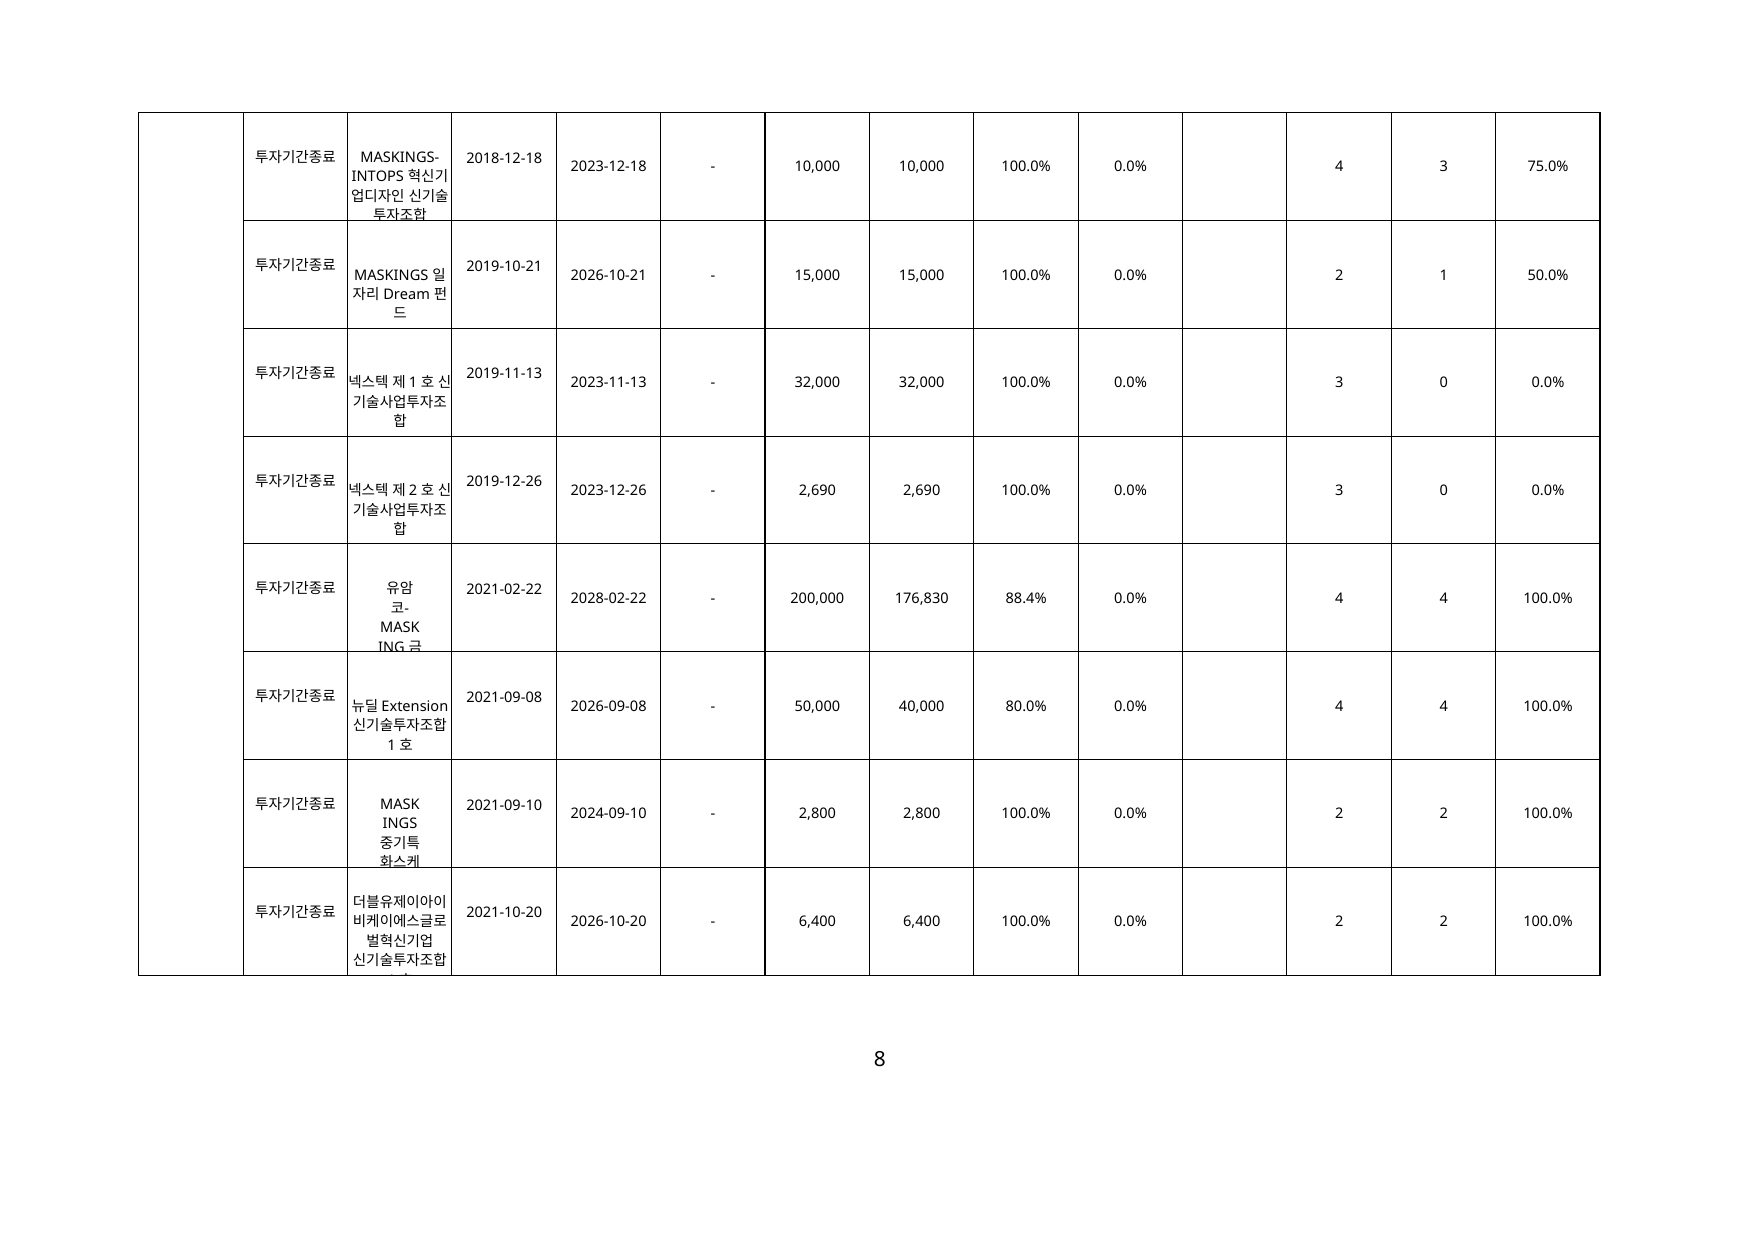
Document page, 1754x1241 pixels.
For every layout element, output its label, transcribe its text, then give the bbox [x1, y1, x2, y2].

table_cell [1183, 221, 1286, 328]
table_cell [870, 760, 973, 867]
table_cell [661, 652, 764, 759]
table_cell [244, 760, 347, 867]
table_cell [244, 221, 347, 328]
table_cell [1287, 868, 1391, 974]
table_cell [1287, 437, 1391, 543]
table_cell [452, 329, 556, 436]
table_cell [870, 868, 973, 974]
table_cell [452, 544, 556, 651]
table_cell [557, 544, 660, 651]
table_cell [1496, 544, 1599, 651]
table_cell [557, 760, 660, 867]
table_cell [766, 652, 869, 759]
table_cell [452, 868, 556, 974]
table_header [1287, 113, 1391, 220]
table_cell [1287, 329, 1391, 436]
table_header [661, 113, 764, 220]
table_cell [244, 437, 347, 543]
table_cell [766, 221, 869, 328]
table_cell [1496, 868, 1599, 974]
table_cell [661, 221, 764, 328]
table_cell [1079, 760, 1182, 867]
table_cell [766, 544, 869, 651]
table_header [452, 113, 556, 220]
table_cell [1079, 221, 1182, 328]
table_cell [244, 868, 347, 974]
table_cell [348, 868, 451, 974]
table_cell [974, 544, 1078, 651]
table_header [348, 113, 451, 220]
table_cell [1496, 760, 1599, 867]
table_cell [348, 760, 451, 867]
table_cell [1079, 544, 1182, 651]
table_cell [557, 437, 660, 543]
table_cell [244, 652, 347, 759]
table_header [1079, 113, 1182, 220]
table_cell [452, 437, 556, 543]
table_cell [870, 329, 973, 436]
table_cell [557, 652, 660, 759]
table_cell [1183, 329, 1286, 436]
text 8 [149, 1044, 1610, 1072]
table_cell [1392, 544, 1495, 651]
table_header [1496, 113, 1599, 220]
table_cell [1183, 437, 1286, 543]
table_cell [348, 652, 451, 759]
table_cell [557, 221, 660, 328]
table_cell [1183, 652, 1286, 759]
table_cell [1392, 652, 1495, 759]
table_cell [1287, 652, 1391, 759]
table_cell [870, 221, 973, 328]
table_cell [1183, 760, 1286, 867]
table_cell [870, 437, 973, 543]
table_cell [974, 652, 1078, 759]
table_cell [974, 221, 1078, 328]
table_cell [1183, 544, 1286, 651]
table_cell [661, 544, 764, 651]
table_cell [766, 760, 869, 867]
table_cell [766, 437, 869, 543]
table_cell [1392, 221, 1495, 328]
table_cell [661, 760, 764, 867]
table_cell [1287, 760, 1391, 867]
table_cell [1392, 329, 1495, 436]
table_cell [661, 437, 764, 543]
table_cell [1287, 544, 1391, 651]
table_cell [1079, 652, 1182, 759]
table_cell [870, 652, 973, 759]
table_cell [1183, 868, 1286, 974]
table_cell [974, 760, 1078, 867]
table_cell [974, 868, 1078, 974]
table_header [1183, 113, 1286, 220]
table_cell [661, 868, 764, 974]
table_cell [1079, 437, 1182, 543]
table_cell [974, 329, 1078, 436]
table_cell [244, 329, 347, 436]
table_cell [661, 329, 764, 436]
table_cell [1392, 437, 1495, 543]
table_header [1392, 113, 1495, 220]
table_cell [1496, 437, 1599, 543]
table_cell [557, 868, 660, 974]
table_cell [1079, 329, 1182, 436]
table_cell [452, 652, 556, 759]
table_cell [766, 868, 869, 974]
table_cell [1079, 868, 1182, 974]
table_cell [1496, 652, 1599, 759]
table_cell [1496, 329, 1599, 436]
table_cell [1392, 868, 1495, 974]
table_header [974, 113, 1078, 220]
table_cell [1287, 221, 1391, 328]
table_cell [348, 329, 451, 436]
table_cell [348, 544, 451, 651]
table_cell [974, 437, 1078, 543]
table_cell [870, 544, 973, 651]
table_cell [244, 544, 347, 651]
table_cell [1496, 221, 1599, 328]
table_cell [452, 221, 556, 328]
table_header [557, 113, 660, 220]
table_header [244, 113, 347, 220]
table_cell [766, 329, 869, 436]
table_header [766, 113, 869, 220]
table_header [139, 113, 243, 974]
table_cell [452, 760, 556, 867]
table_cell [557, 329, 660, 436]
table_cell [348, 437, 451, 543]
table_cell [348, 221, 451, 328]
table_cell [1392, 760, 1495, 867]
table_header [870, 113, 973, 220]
